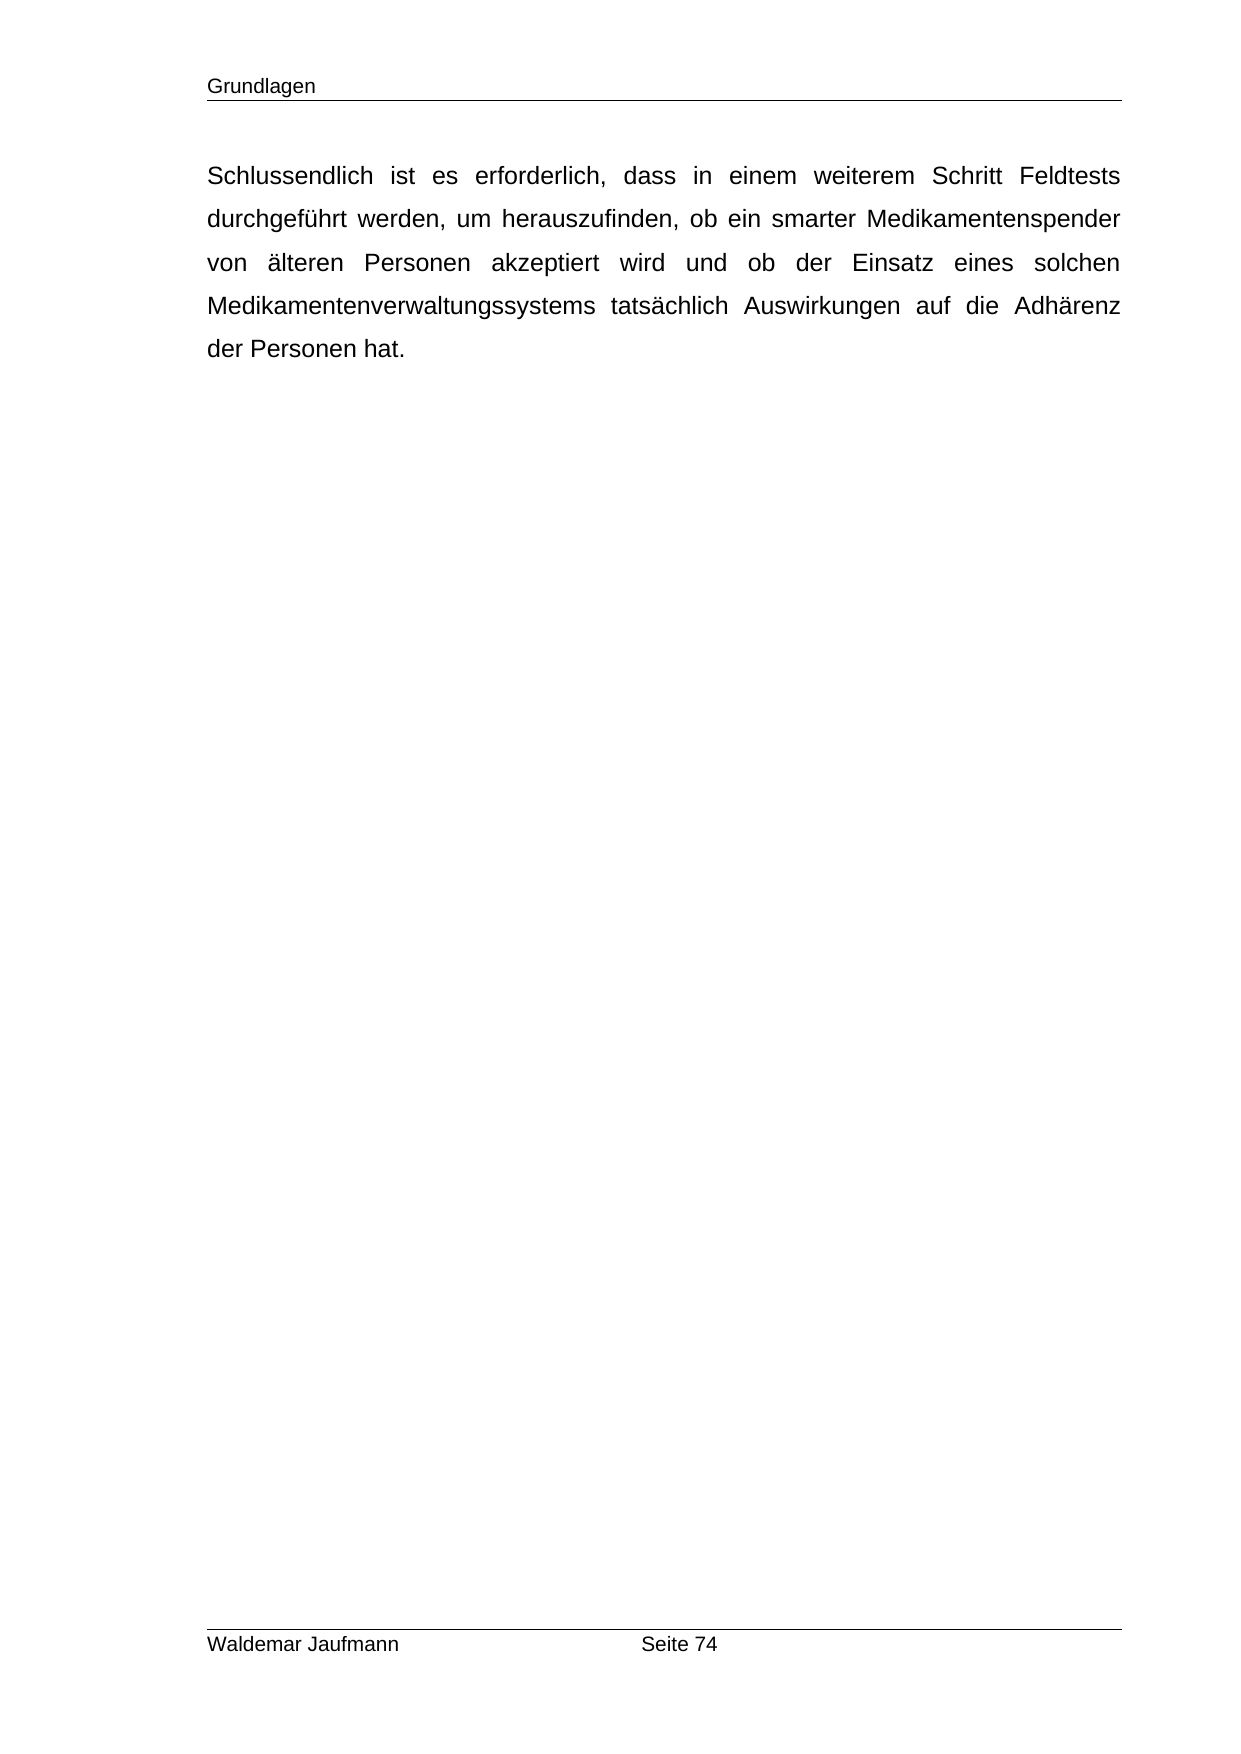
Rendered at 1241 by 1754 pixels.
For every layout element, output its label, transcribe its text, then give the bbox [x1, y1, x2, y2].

text Schlussendlich ist es erforderlich, dass in einem weiterem Schritt Feldtests durchgeführt werden, um herauszufinden, ob ein smarter Medikamentenspender von älteren Personen akzeptiert wird und ob der Einsatz eines solchen Medikamentenverwaltungssystems tatsächlich Auswirkungen auf die Adhärenz der Personen hat. [207, 161, 1122, 362]
